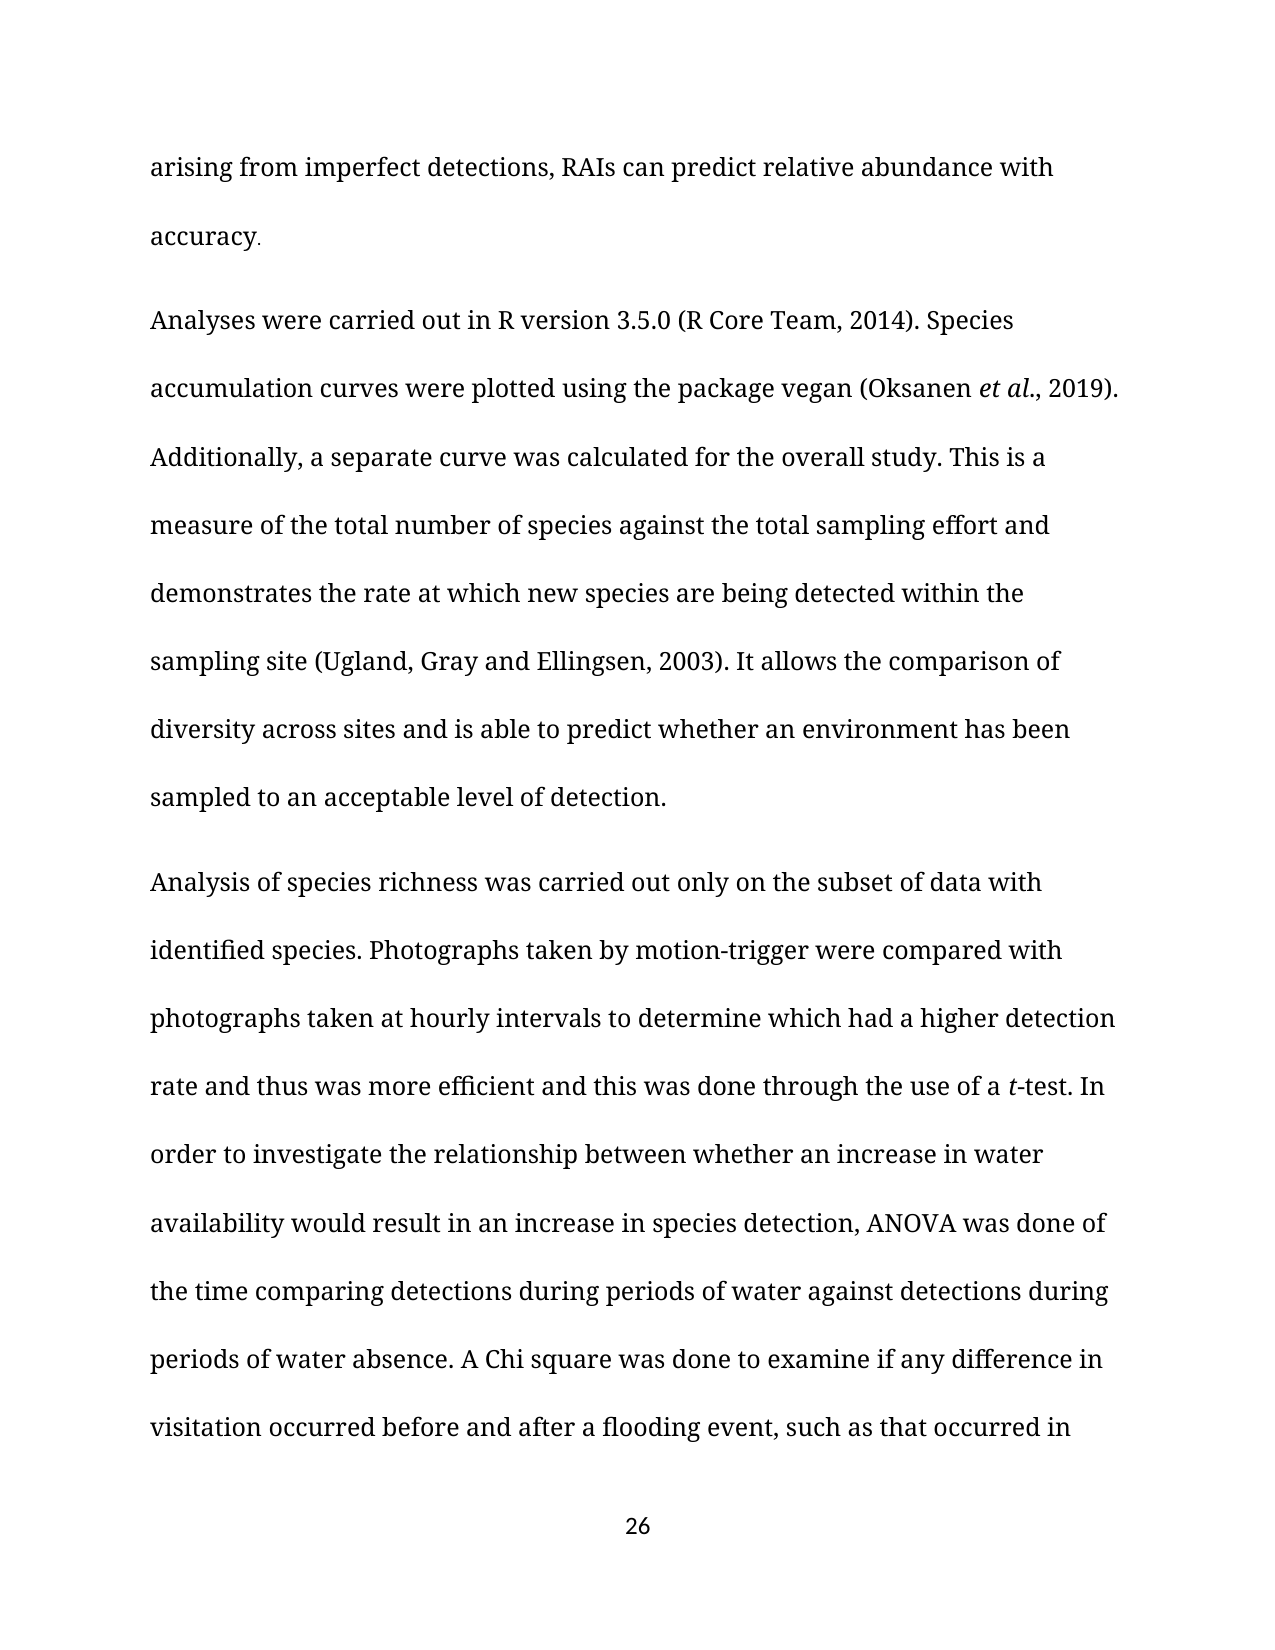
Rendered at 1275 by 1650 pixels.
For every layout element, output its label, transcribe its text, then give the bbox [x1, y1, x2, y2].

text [150, 150, 1125, 252]
text Analyses were carried out in R version 3.5.0 (R Core Team, 2014). Species accumulation curves were plotted using the package vegan (Oksanen et al., 2019). Additionally, a separate curve was calculated for the overall study. This is a measure of the total number of species against the total sampling effort and demonstrates the rate at which new species are being detected within the sampling site (Ugland, Gray and Ellingsen, 2003). It allows the comparison of diversity across sites and is able to predict whether an environment has been sampled to an acceptable level of detection. [150, 303, 1125, 814]
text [150, 864, 1125, 1444]
